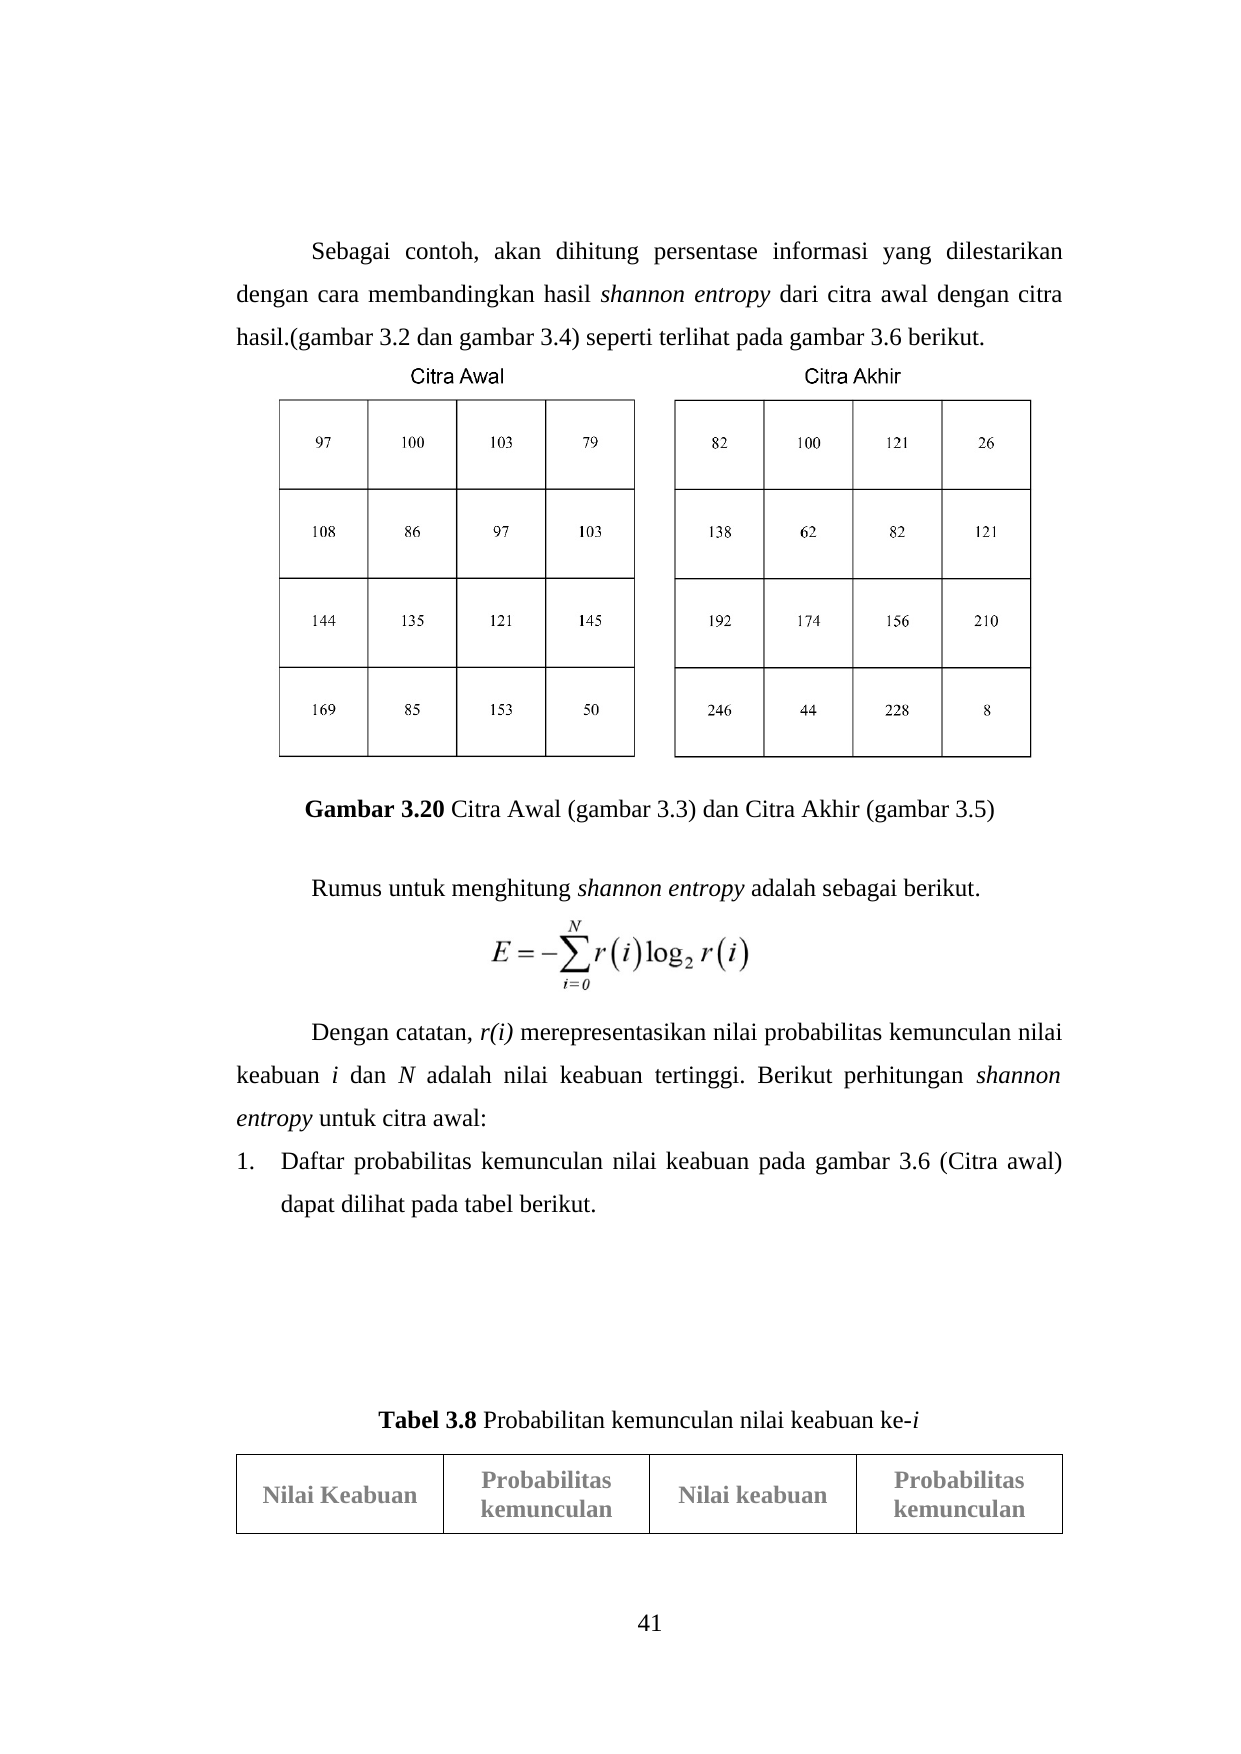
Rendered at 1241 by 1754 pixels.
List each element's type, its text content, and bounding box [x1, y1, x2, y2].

text Tabel 3.8 Probabilitan kemunculan nilai keabuan ke-i [236, 1405, 1063, 1433]
table_header Nilai Keabuan [237, 1455, 443, 1533]
text Sebagai contoh, akan dihitung persentase informasi yang dilestarikan dengan cara membandingkan hasil shannon entropy dari citra awal dengan citra hasil.(gambar 3.2 dan gambar 3.4) seperti terlihat pada gambar 3.6 berikut. [236, 236, 1063, 351]
text Rumus untuk menghitung shannon entropy adalah sebagai berikut. [236, 873, 1063, 902]
table_header Probabilitas kemunculan [444, 1455, 649, 1533]
table_header Nilai keabuan [650, 1455, 856, 1533]
list Daftar probabilitas kemunculan nilai keabuan pada gambar 3.6 (Citra awal) dapat dilihat pada tabel berikut. [236, 1146, 1063, 1218]
text Dengan catatan, r(i) merepresentasikan nilai probabilitas kemunculan nilai keabuan i dan N adalah nilai keabuan tertinggi. Berikut perhitungan shannon entropy untuk citra awal: [236, 1017, 1063, 1132]
picture [236, 365, 1063, 781]
picture [470, 914, 769, 992]
table_header Probabilitas kemunculan [857, 1455, 1062, 1533]
